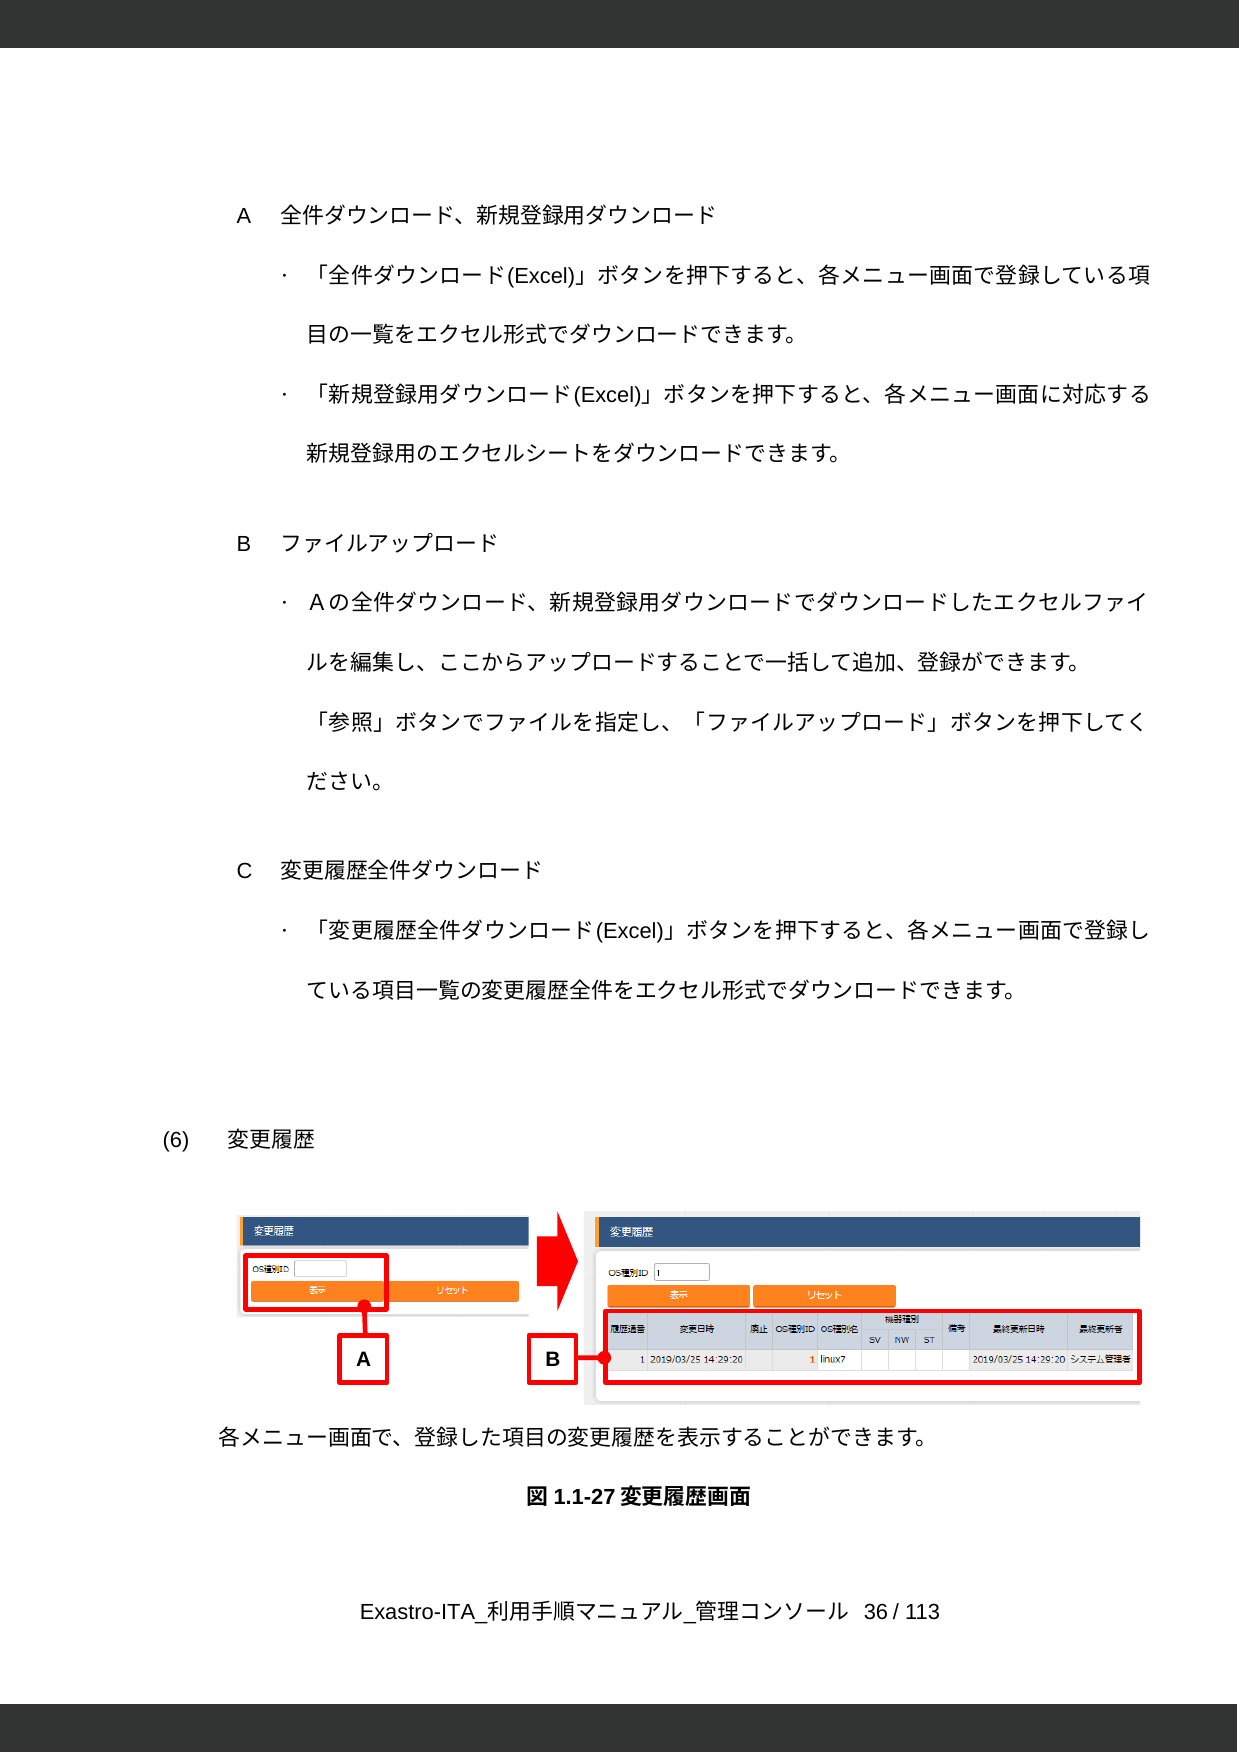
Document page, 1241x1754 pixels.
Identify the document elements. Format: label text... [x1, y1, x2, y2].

text 図 1.1-27変更履歴画面 [148, 1465, 1130, 1525]
list Ａの全件ダウンロード、新規登録用ダウンロードでダウンロードしたエクセルファイルを編集し、ここからアップロードすることで一括して追加、登録ができます。 「参照」ボタンでファイルを指定し、「ファイルアップロード」ボタンを押下してください。 [281, 571, 1152, 810]
picture [583, 1361, 1141, 1405]
list 「変更履歴全件ダウンロード(Excel)」ボタンを押下すると、各メニュー画面で登録している項目一覧の変更履歴全件をエクセル形式でダウンロードできます。 [281, 899, 1152, 1018]
list 全件ダウンロード、新規登録用ダウンロード [236, 184, 1152, 244]
picture [0, 0, 1239, 48]
list 変更履歴全件ダウンロード [236, 839, 1152, 899]
picture [608, 1313, 1137, 1380]
picture [248, 1258, 384, 1307]
text ファイルアップロード [236, 512, 1152, 571]
subtitle 変更履歴 [162, 1108, 1152, 1167]
picture [0, 1704, 1237, 1752]
list 「全件ダウンロード(Excel)」ボタンを押下すると、各メニュー画面で登録している項目の一覧をエクセル形式でダウンロードできます。 [281, 244, 1152, 363]
picture [583, 1211, 1141, 1355]
picture [236, 1215, 529, 1317]
list 「新規登録用ダウンロード(Excel)」ボタンを押下すると、各メニュー画面に対応する新規登録用のエクセルシートをダウンロードできます。 [281, 363, 1152, 482]
